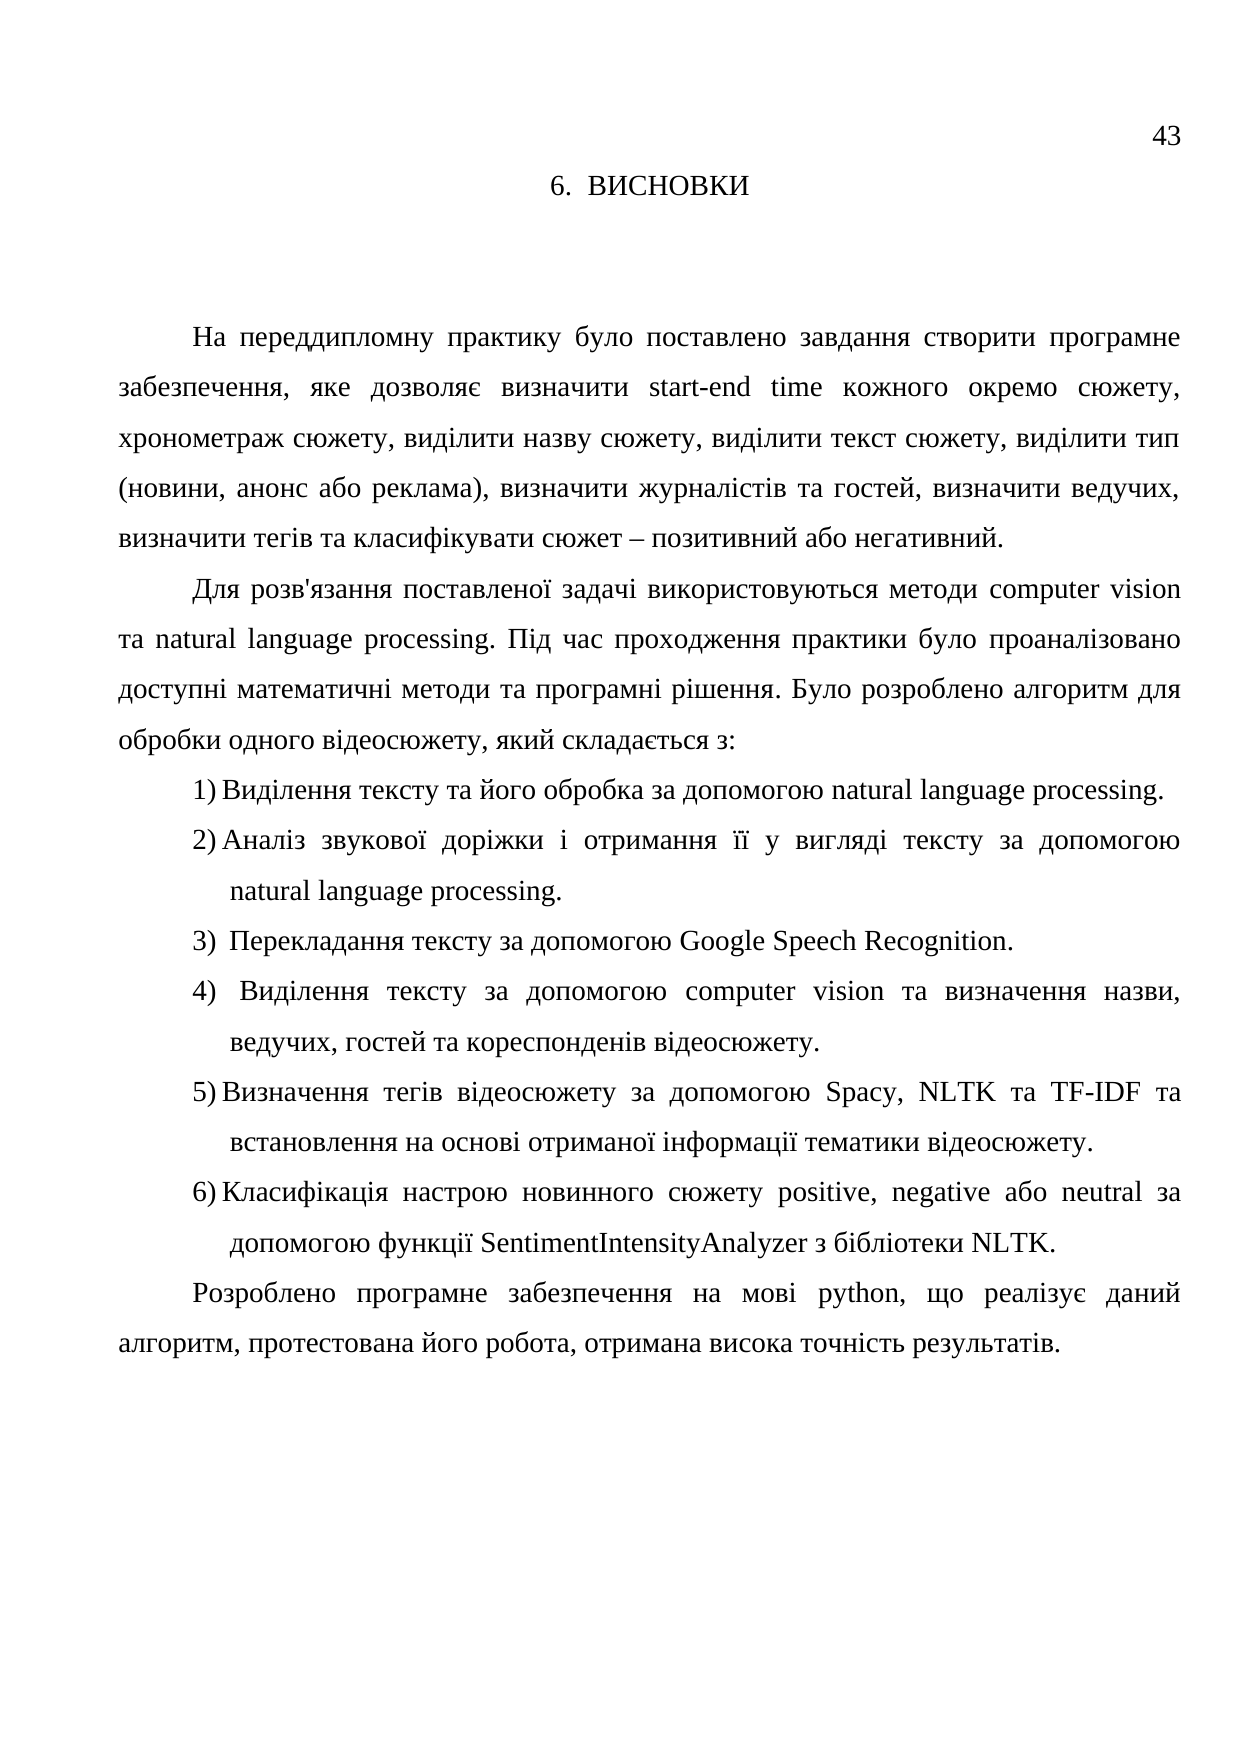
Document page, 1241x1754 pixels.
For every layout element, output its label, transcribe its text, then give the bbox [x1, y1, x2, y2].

list Перекладання тексту за допомогою Google Speech Recognition. [192, 923, 1181, 957]
text На переддипломну практику було поставлено завдання створити програмне забезпечення, яке дозволяє визначити start-end time кожного окремо сюжету, хронометраж сюжету, виділити назву сюжету, виділити текст сюжету, виділити тип (новини, анонс або реклама), визначити журналістів та гостей, визначити ведучих, визначити тегів та класифікувати сюжет – позитивний або негативний. [118, 319, 1181, 554]
list Виділення тексту та його обробка за допомогою natural language processing. [192, 772, 1181, 806]
list Визначення тегів відеосюжету за допомогою Spacy, NLTK та TF-IDF та встановлення на основі отриманої інформації тематики відеосюжету. [192, 1074, 1181, 1158]
list Аналіз звукової доріжки і отримання її у вигляді тексту за допомогою natural language processing. [192, 822, 1181, 906]
text Для розв'язання поставленої задачі використовуються методи computer vision та natural language processing. Під час проходження практики було проаналізовано доступні математичні методи та програмні рішення. Було розроблено алгоритм для обробки одного відеосюжету, який складається з: [118, 571, 1181, 755]
list Класифікація настрою новинного сюжету positive, negative або neutral за допомогою функції SentimentIntensityAnalyzer з бібліотеки NLTK. [192, 1174, 1181, 1258]
text Розроблено програмне забезпечення на мові python, що реалізує даний алгоритм, протестована його робота, отримана висока точність результатів. [118, 1275, 1181, 1359]
list Виділення тексту за допомогою computer vision та визначення назви, ведучих, гостей та кореспонденів відеосюжету. [192, 973, 1181, 1057]
subtitle ВИСНОВКИ [118, 168, 1181, 202]
